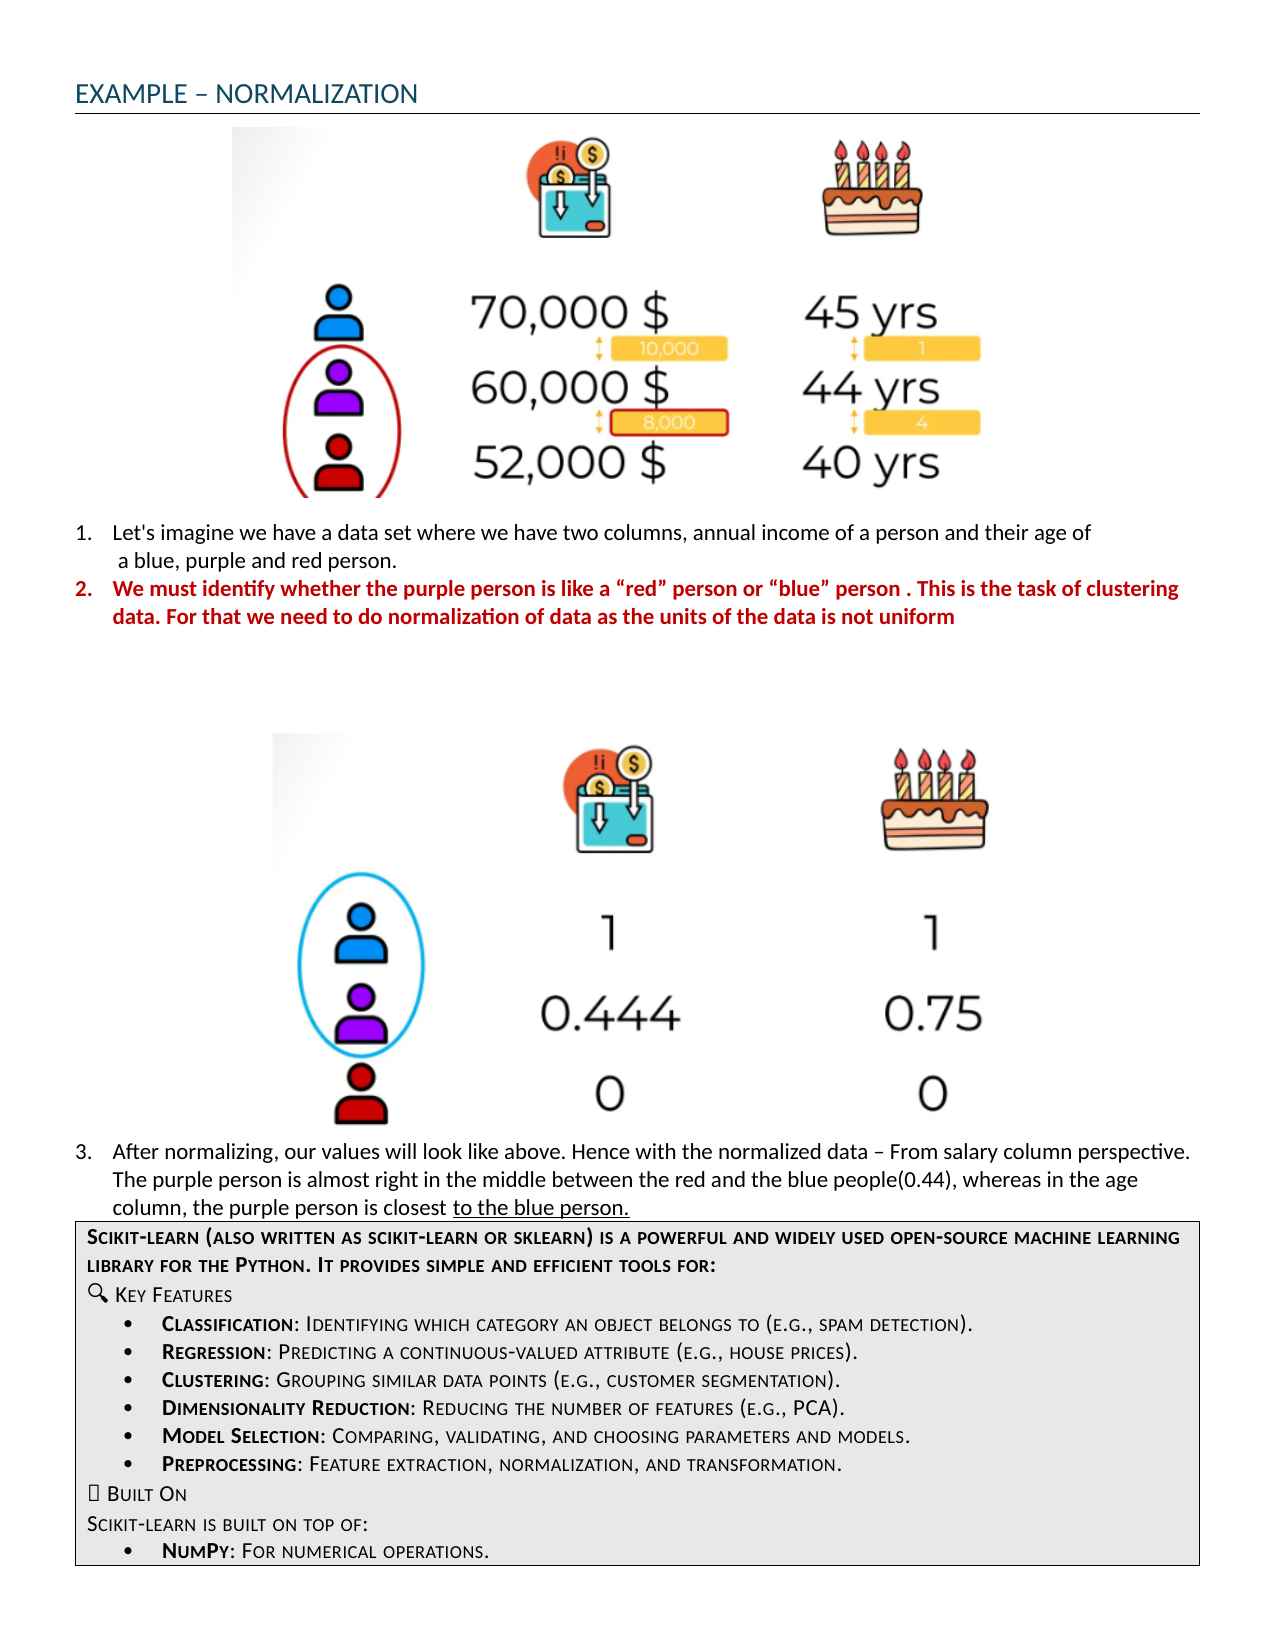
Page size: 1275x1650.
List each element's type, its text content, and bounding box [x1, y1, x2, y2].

subtitle EXAMPLE – NORMALIZATION [75, 75, 1200, 113]
list Let's imagine we have a data set where we have two columns, annual income of a person and their age of [75, 518, 1200, 546]
picture [232, 127, 1043, 498]
text a blue, purple and red person. [112, 546, 1200, 574]
list We must identify whether the purple person is like a “red” person or “blue” person . This is the task of clustering data. For that we need to do normalization of data as the units of the data is not uniform [75, 574, 1200, 630]
picture [272, 733, 1003, 1137]
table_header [76, 1222, 1199, 1565]
list After normalizing, our values will look like above. Hence with the normalized data – From salary column perspective. The purple person is almost right in the middle between the red and the blue people(0.44), whereas in the age column, the purple person is closest to the blue person. [75, 1137, 1200, 1221]
